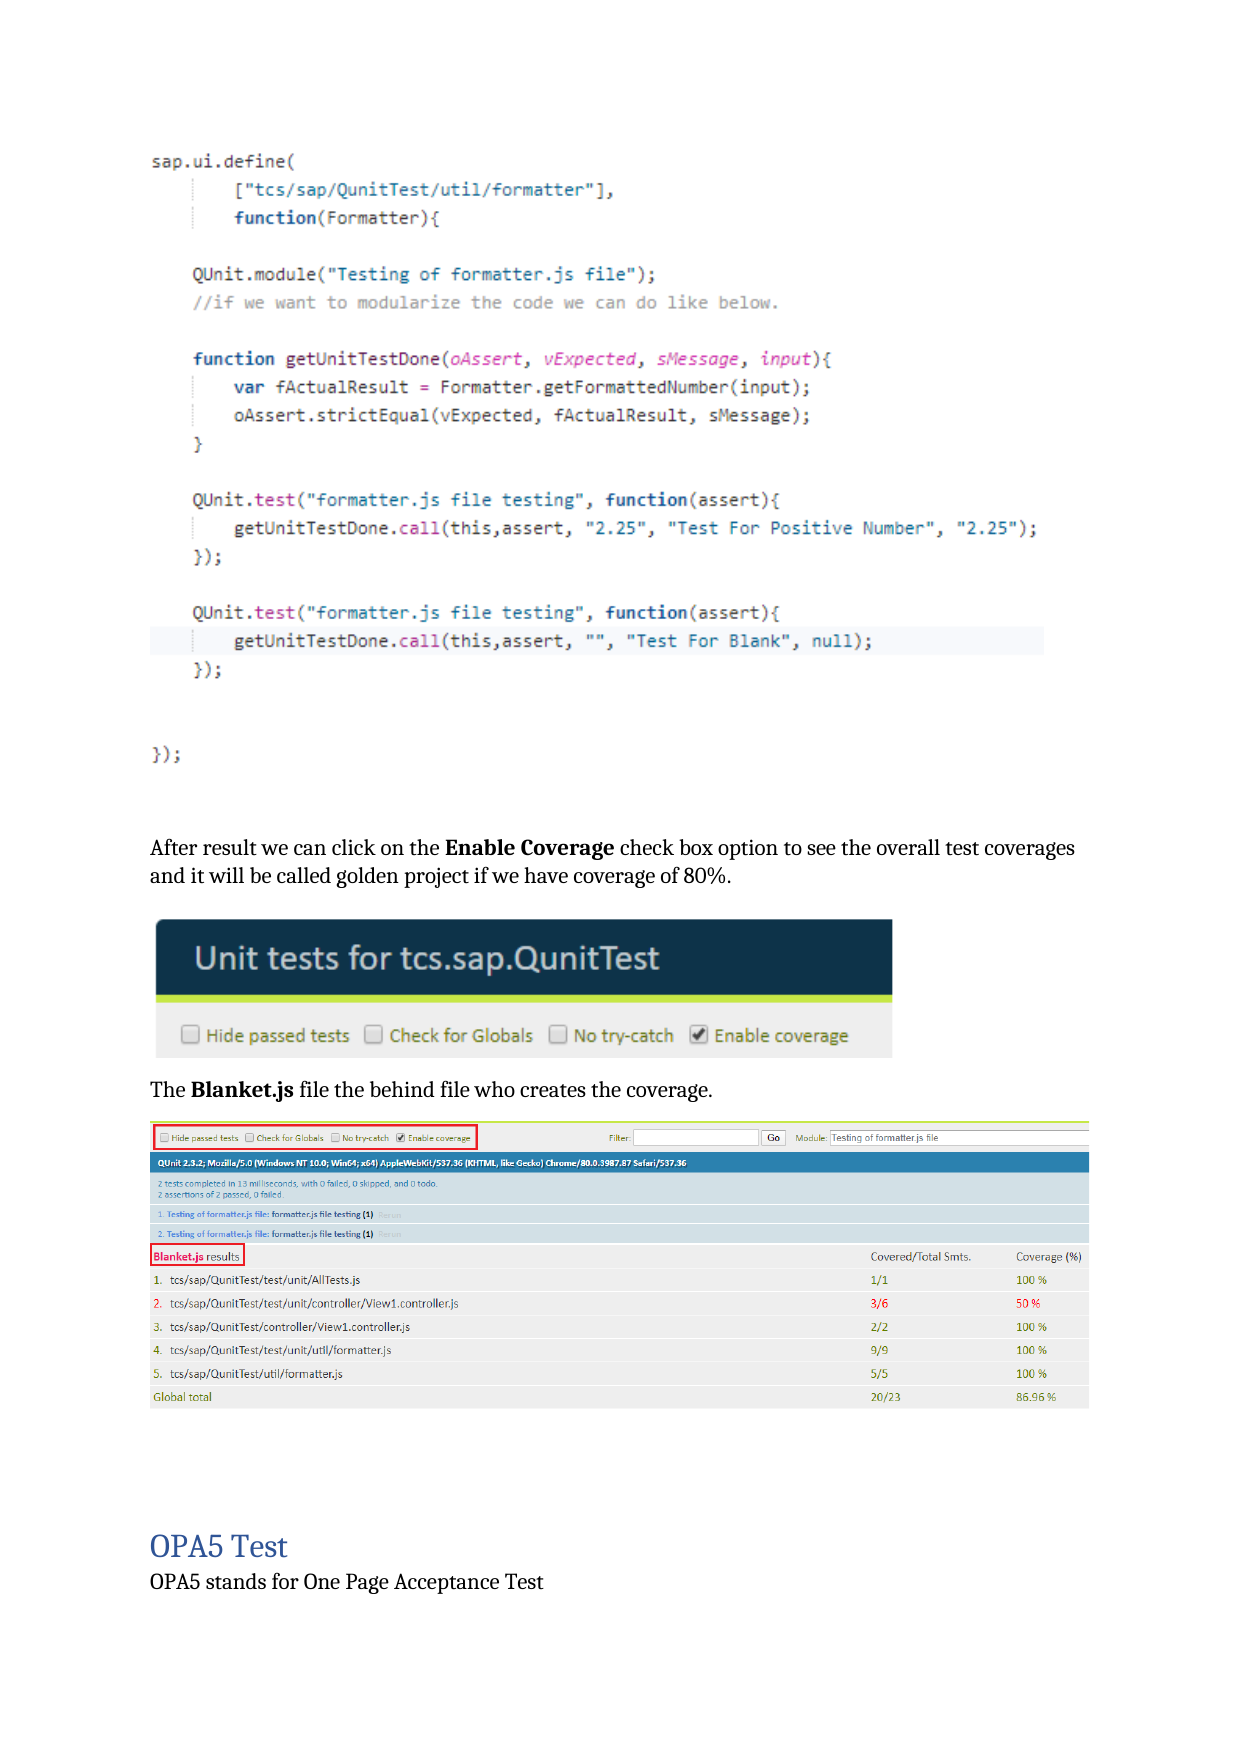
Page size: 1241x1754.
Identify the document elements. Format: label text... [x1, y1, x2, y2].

text After result we can click on the Enable Coverage check box option to see the overall test coverages and it will be called golden project if we have coverage of 80%. [150, 834, 1090, 889]
picture [150, 150, 1044, 771]
subtitle OPA5 Test [150, 1527, 1090, 1566]
picture [150, 907, 893, 1058]
text OPA5 stands for One Page Acceptance Test [150, 1569, 1090, 1595]
picture [150, 1121, 1090, 1411]
text The Blanket.js file the behind file who creates the coverage. [150, 1077, 1090, 1103]
